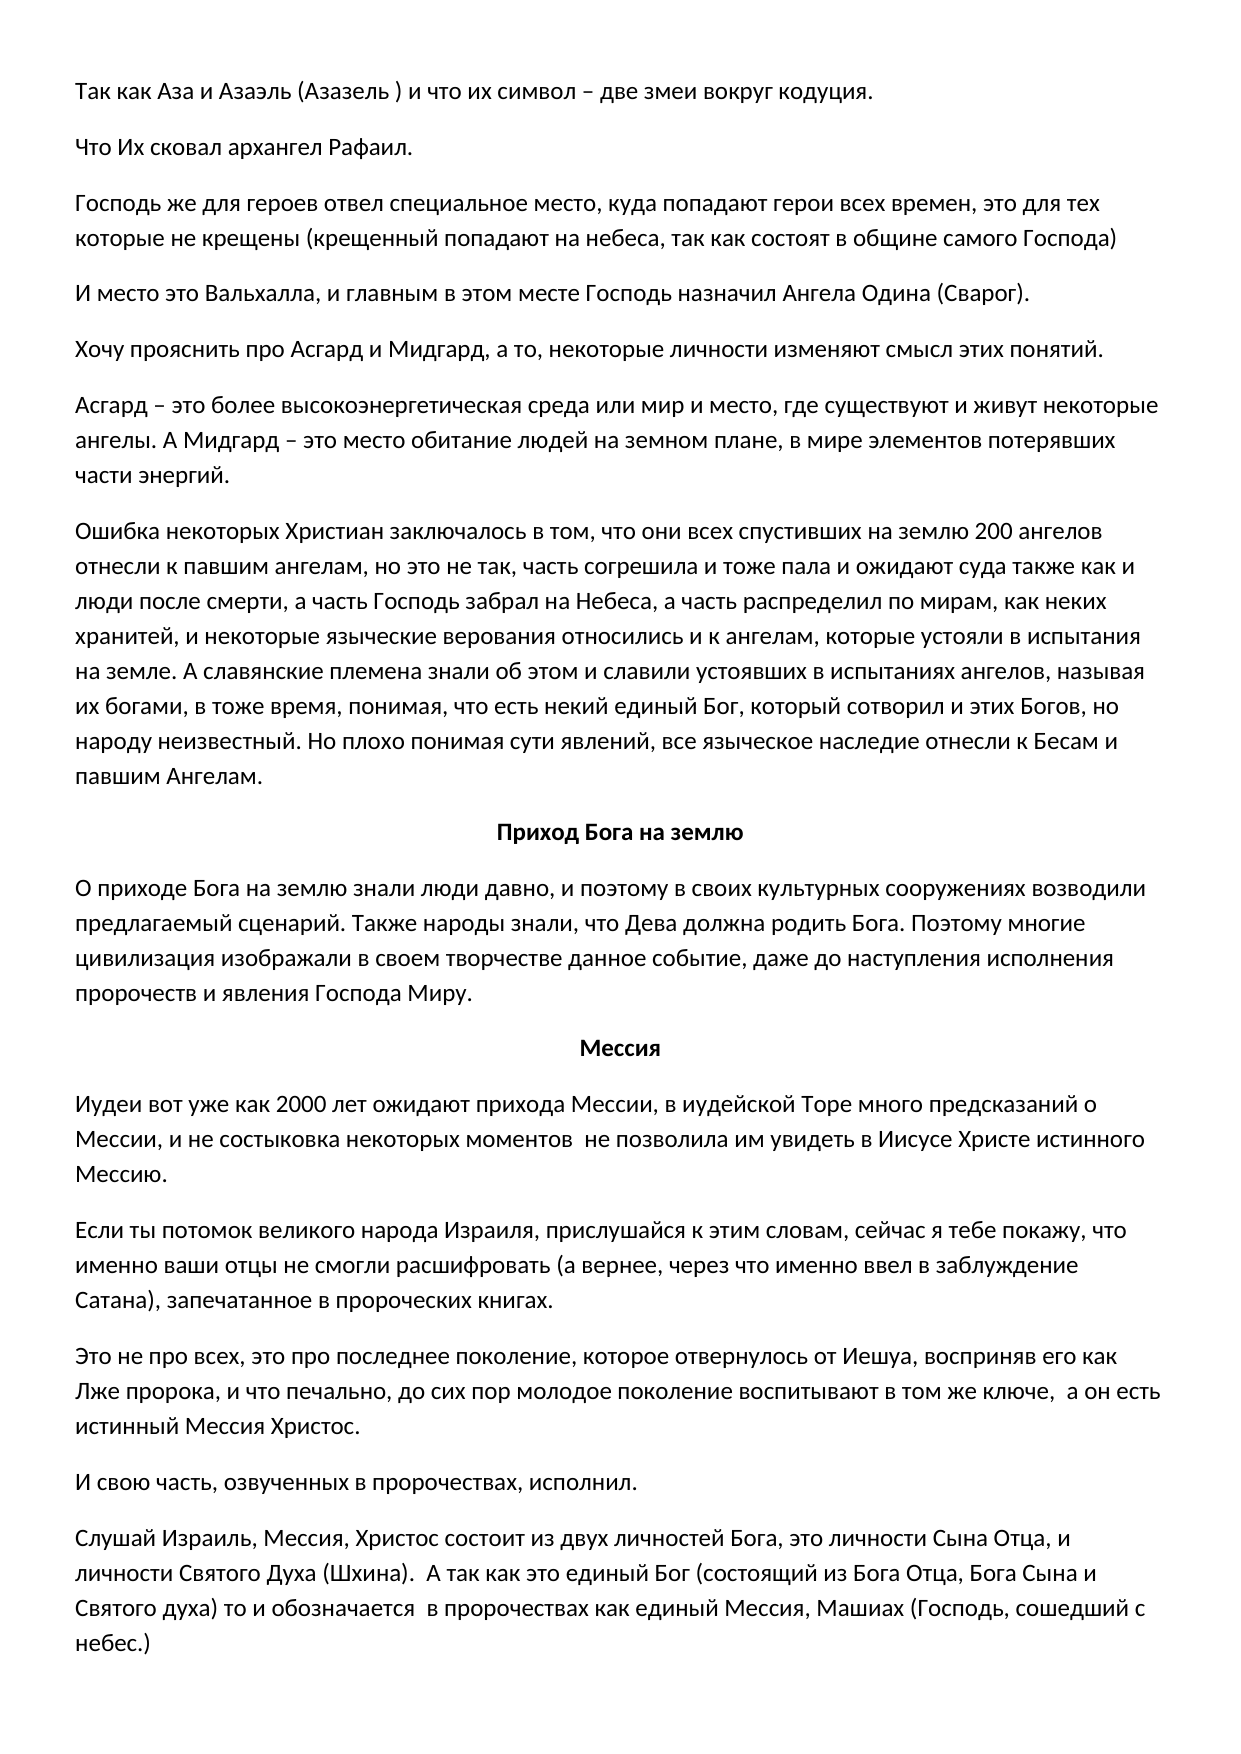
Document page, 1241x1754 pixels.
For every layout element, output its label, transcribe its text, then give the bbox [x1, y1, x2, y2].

text И место это Вальхалла, и главным в этом месте Господь назначил Ангела Одина (Сварог). [75, 277, 1165, 308]
text Что Их сковал архангел Рафаил. [75, 131, 1165, 161]
text Приход Бога на землю [75, 816, 1165, 846]
text О приходе Бога на землю знали люди давно, и поэтому в своих культурных сооружениях возводили предлагаемый сценарий. Также народы знали, что Дева должна родить Бога. Поэтому многие цивилизация изображали в своем творчестве данное событие, даже до наступления исполнения пророчеств и явления Господа Миру. [75, 872, 1165, 1007]
text И свою часть, озвученных в пророчествах, исполнил. [75, 1466, 1165, 1496]
text Это не про всех, это про последнее поколение, которое отвернулось от Иешуа, восприняв его как Лже пророка, и что печально, до сих пор молодое поколение воспитывают в том же ключе, а он есть истинный Мессия Христос. [75, 1340, 1165, 1441]
text Слушай Израиль, Мессия, Христос состоит из двух личностей Бога, это личности Сына Отца, и личности Святого Духа (Шхина). А так как это единый Бог (состоящий из Бога Отца, Бога Сына и Святого духа) то и обозначается в пророчествах как единый Мессия, Машиах (Господь, сошедший с небес.) [75, 1522, 1165, 1657]
text Асгард – это более высокоэнергетическая среда или мир и место, где существуют и живут некоторые ангелы. А Мидгард – это место обитание людей на земном плане, в мире элементов потерявших части энергий. [75, 389, 1165, 490]
text Мессия [75, 1032, 1165, 1063]
text Ошибка некоторых Христиан заключалось в том, что они всех спустивших на землю 200 ангелов отнесли к павшим ангелам, но это не так, часть согрешила и тоже пала и ожидают суда также как и люди после смерти, а часть Господь забрал на Небеса, а часть распределил по мирам, как неких хранитей, и некоторые языческие верования относились и к ангелам, которые устояли в испытания на земле. А славянские племена знали об этом и славили устоявших в испытаниях ангелов, называя их богами, в тоже время, понимая, что есть некий единый Бог, который сотворил и этих Богов, но народу неизвестный. Но плохо понимая сути явлений, все языческое наследие отнесли к Бесам и павшим Ангелам. [75, 515, 1165, 791]
text Иудеи вот уже как 2000 лет ожидают прихода Мессии, в иудейской Торе много предсказаний о Мессии, и не состыковка некоторых моментов не позволила им увидеть в Иисусе Христе истинного Мессию. [75, 1088, 1165, 1189]
text Так как Аза и Азаэль (Азазель ) и что их символ – две змеи вокруг кодуция. [75, 75, 1165, 106]
text Если ты потомок великого народа Израиля, прислушайся к этим словам, сейчас я тебе покажу, что именно ваши отцы не смогли расшифровать (а вернее, через что именно ввел в заблуждение Сатана), запечатанное в пророческих книгах. [75, 1214, 1165, 1315]
text Господь же для героев отвел специальное место, куда попадают герои всех времен, это для тех которые не крещены (крещенный попадают на небеса, так как состоят в общине самого Господа) [75, 187, 1165, 252]
text Хочу прояснить про Асгард и Мидгард, а то, некоторые личности изменяют смысл этих понятий. [75, 333, 1165, 364]
